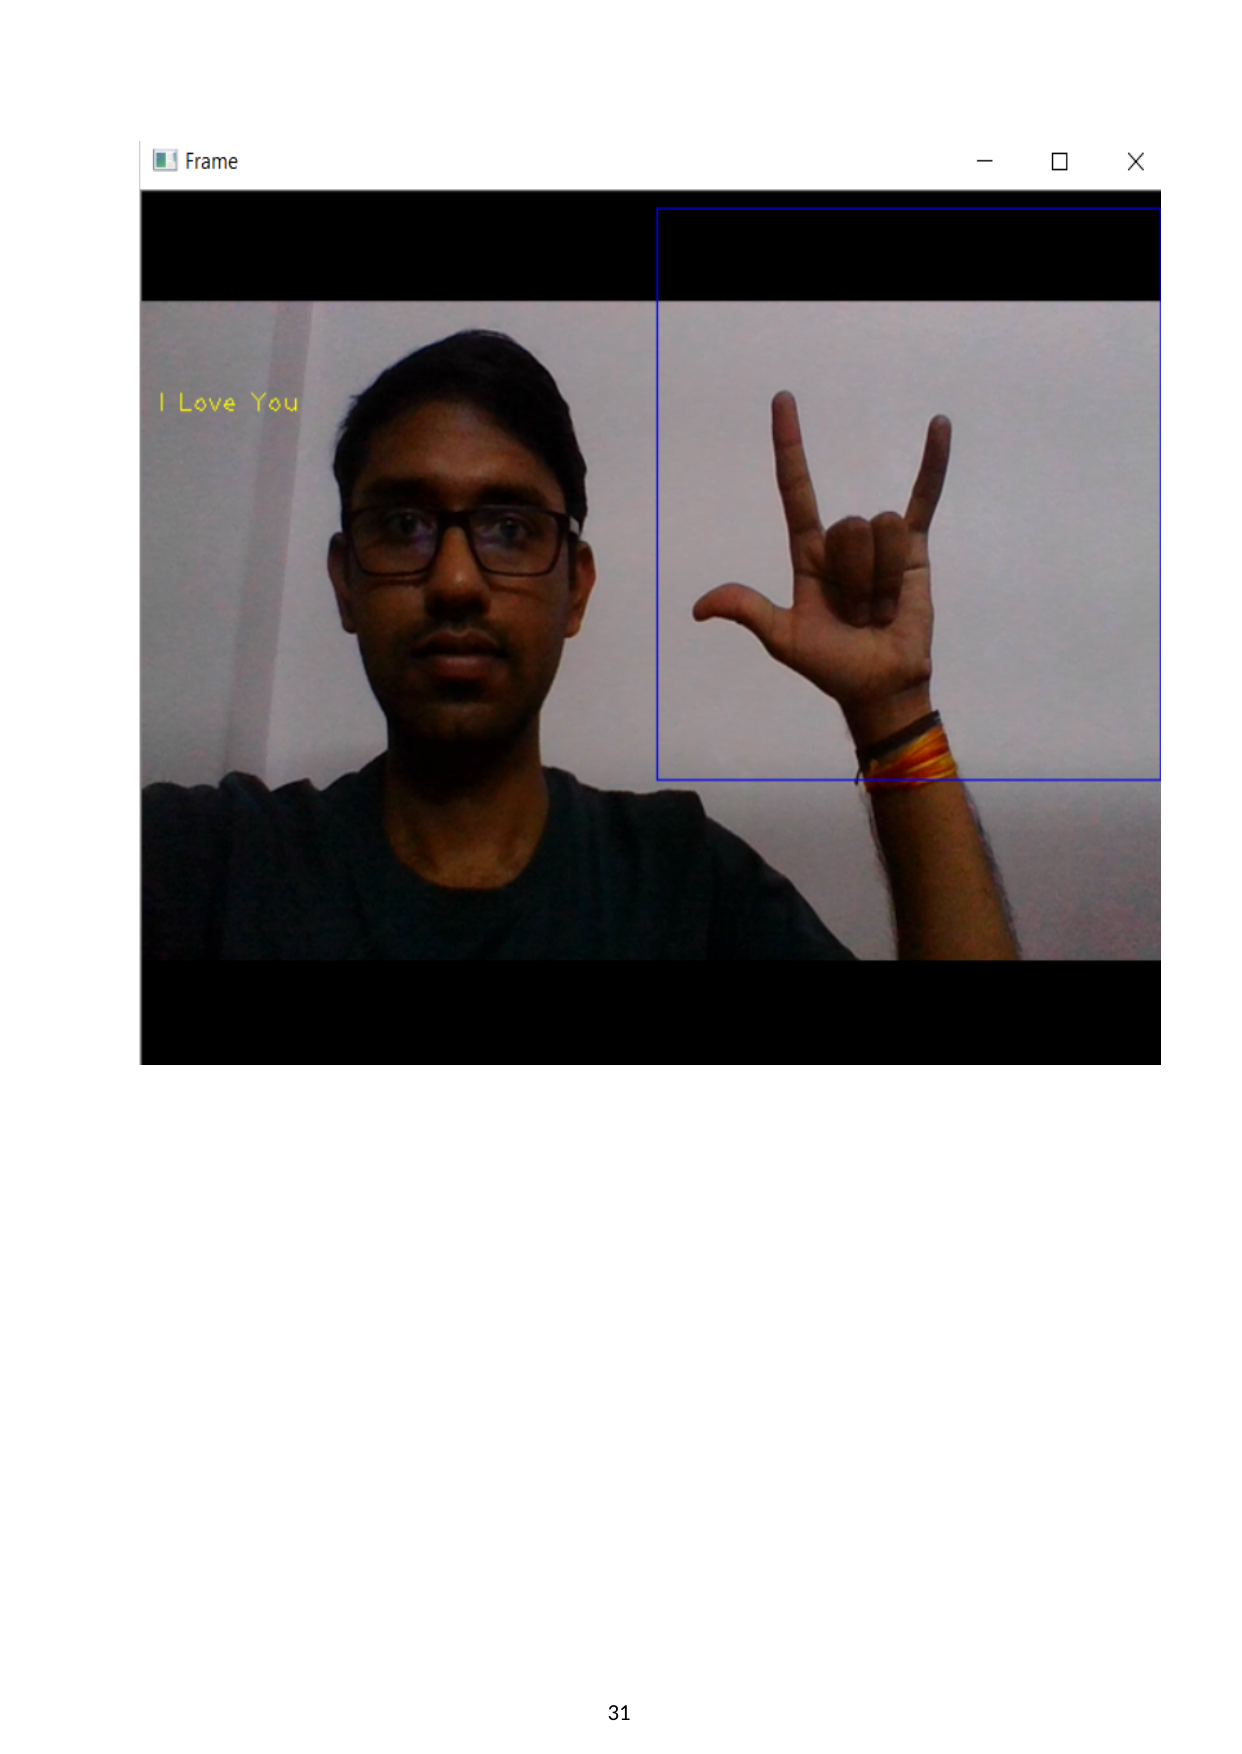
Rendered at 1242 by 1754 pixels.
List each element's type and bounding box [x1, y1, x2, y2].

picture [139, 141, 1161, 1065]
